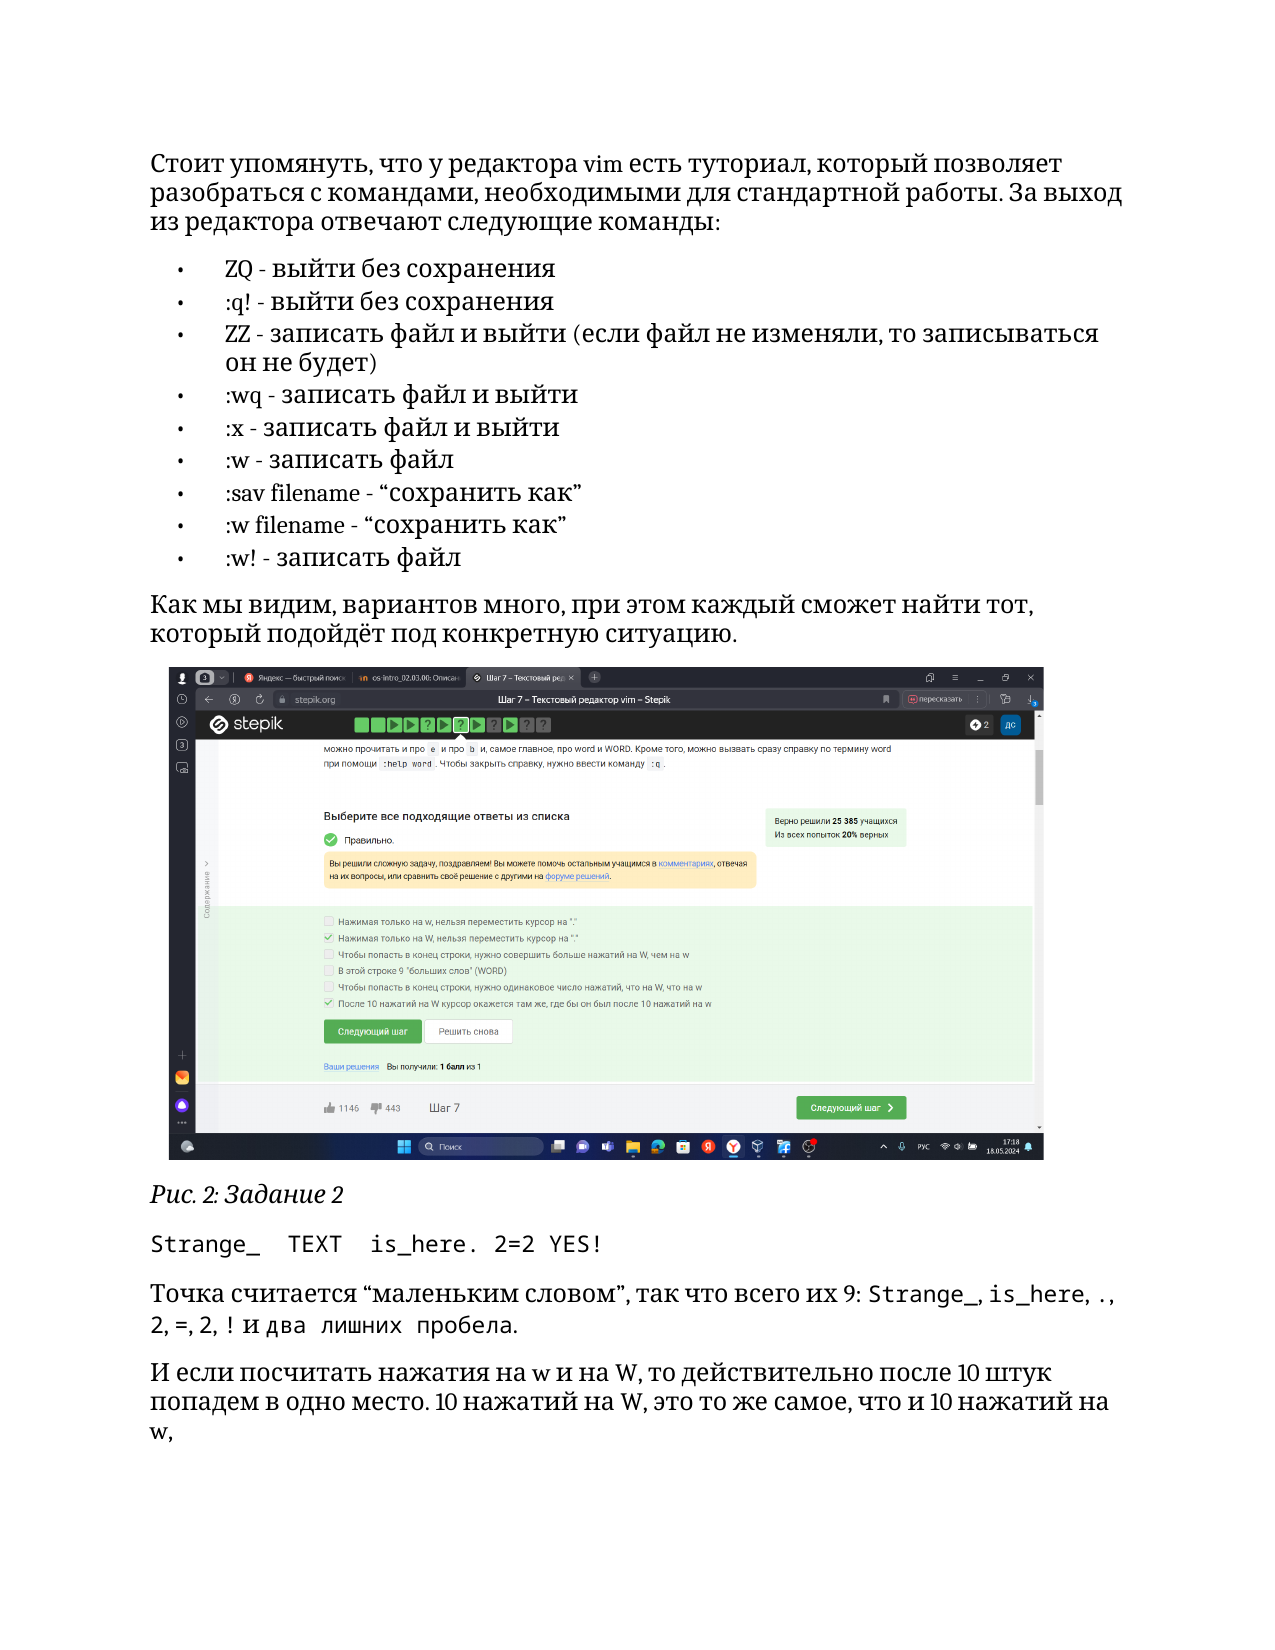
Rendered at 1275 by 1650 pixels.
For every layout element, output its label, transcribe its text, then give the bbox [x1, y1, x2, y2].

text Точка считается “маленьким словом”, так что всего их 9: Strange_, is_here, ., 2, =, 2, ! и два лишних пробела. [150, 1278, 1125, 1341]
text Рис. 2: Задание 2 [150, 1181, 1125, 1209]
list ZZ - записать файл и выйти (если файл не изменяли, то записываться он не будет) [175, 320, 1125, 377]
list :wq - записать файл и выйти [175, 381, 1125, 410]
list :w - записать файл [175, 446, 1125, 475]
text Стоит упомянуть, что у редактора vim есть туториал, который позволяет разобраться с командами, необходимыми для стандартной работы. За выход из редактора отвечают следующие команды: [150, 150, 1125, 236]
text И если посчитать нажатия на w и на W, то действительно после 10 штук попадем в одно место. 10 нажатий на W, это то же самое, что и 10 нажатий на w, [150, 1359, 1125, 1446]
list :x - записать файл и выйти [175, 414, 1125, 442]
picture [168, 667, 1044, 1160]
list :w filename - “сохранить как” [175, 511, 1125, 540]
list ZQ - выйти без сохранения [175, 255, 1125, 284]
list :q! - выйти без сохранения [175, 287, 1125, 316]
text Как мы видим, вариантов много, при этом каждый сможет найти тот, который подойдёт под конкретную ситуацию. [150, 591, 1125, 649]
list :w! - записать файл [175, 544, 1125, 572]
text Strange_ TEXT is_here. 2=2 YES! [150, 1228, 1125, 1259]
list :sav filename - “сохранить как” [175, 479, 1125, 507]
